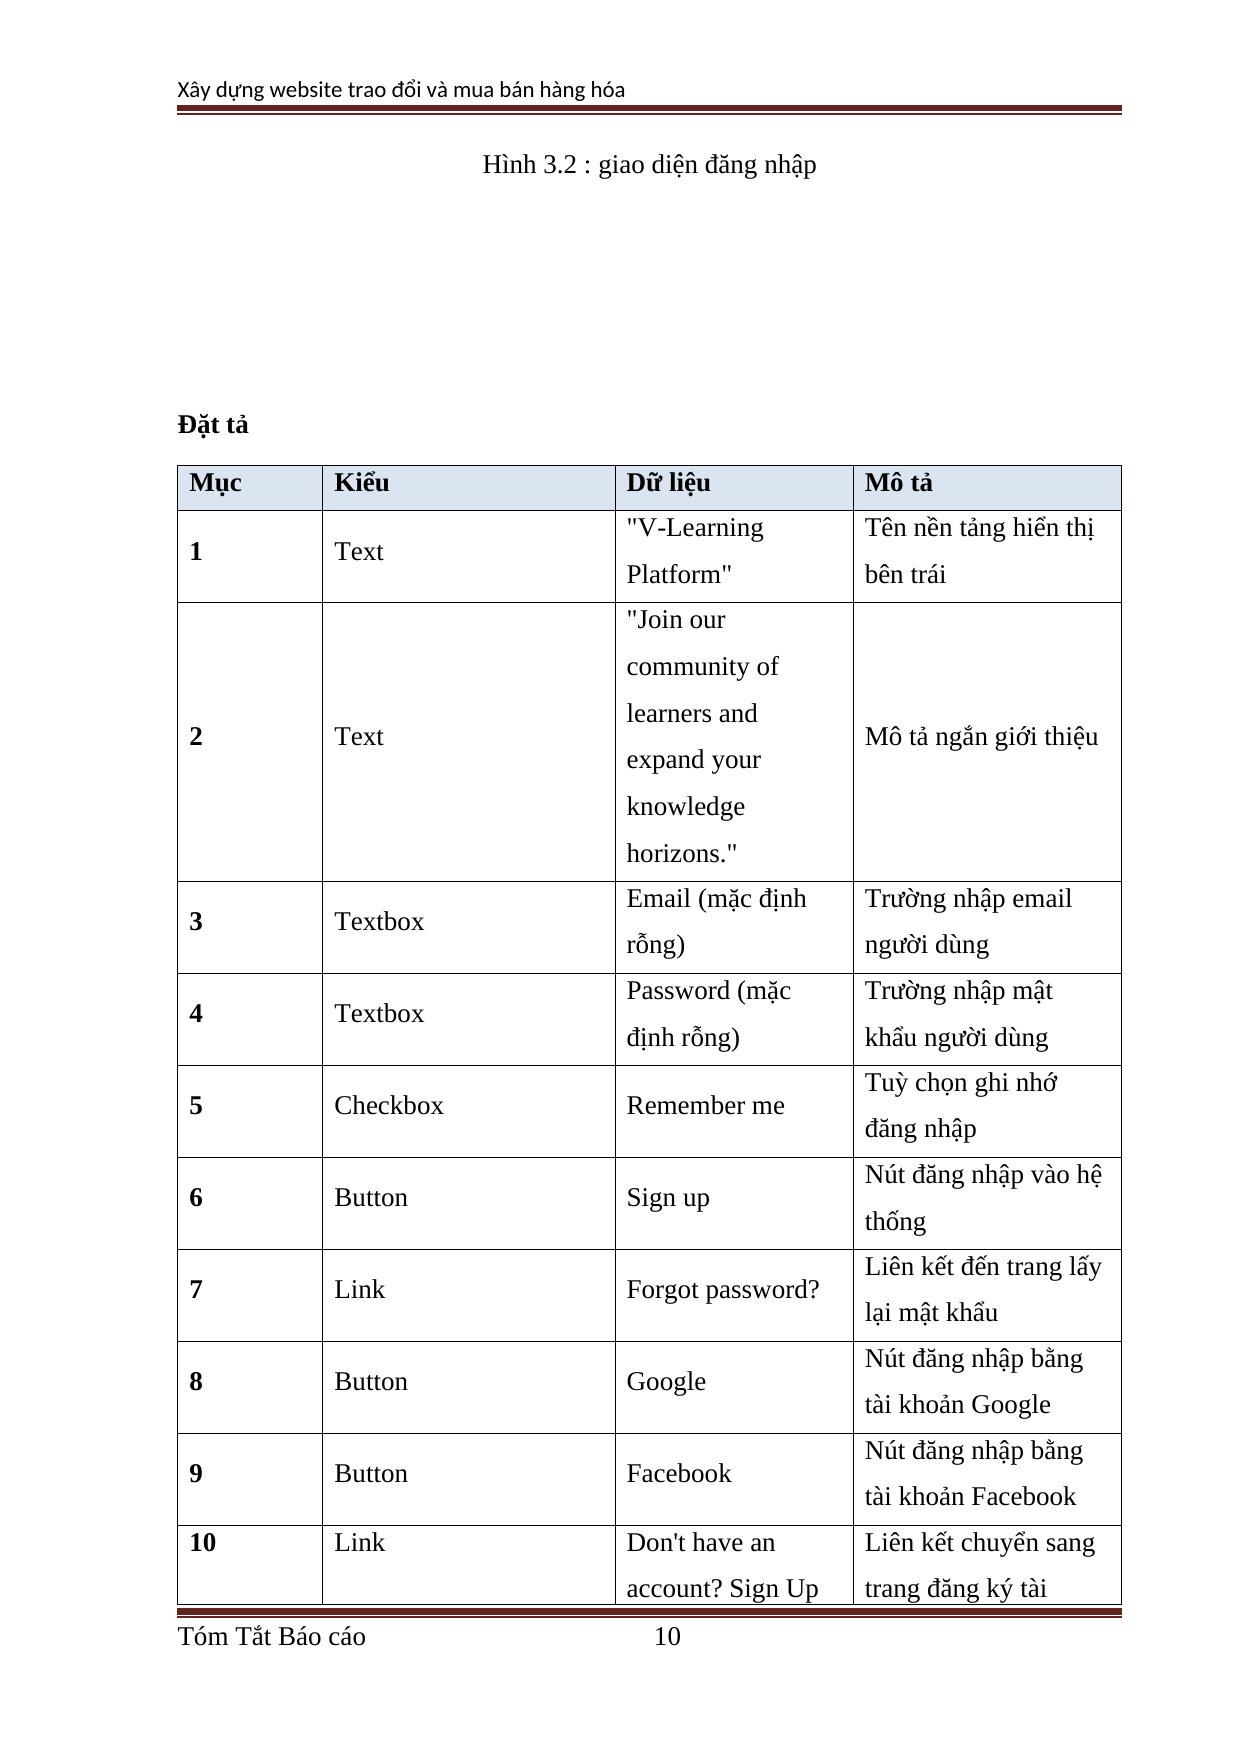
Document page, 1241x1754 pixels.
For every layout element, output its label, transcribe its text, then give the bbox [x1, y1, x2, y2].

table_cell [616, 1526, 853, 1604]
table_header Mục [178, 466, 322, 510]
table_cell Tuỳ chọn ghi nhớ đăng nhập [854, 1066, 1121, 1157]
table_cell Liên kết đến trang lấy lại mật khẩu [854, 1250, 1121, 1341]
table_cell Textbox [323, 882, 615, 973]
table_header Kiểu [323, 466, 615, 510]
table_cell Button [323, 1342, 615, 1433]
table_cell Textbox [323, 974, 615, 1065]
table_cell Remember me [616, 1066, 853, 1157]
table_cell Checkbox [323, 1066, 615, 1157]
table_cell Button [323, 1158, 615, 1249]
table_cell 5 [178, 1066, 322, 1157]
table_cell Trường nhập mật khẩu người dùng [854, 974, 1121, 1065]
table_cell 4 [178, 974, 322, 1065]
table_cell Link [323, 1250, 615, 1341]
table_cell 6 [178, 1158, 322, 1249]
table_cell Nút đăng nhập bằng tài khoản Google [854, 1342, 1121, 1433]
table_cell 10 [178, 1526, 322, 1604]
table_cell Email (mặc định rỗng) [616, 882, 853, 973]
table_cell 8 [178, 1342, 322, 1433]
table_cell Password (mặc định rỗng) [616, 974, 853, 1065]
table_header Dữ liệu [616, 466, 853, 510]
table_cell Link [323, 1526, 615, 1604]
table_cell Nút đăng nhập vào hệ thống [854, 1158, 1121, 1249]
table_cell Text [323, 511, 615, 602]
table_cell Text [323, 603, 615, 881]
table_cell 9 [178, 1434, 322, 1525]
table_cell Nút đăng nhập bằng tài khoản Facebook [854, 1434, 1121, 1525]
table_cell "Join our community of learners and expand your knowledge horizons." [616, 603, 853, 881]
table_cell Sign up [616, 1158, 853, 1249]
table_cell "V-Learning Platform" [616, 511, 853, 602]
table_cell Tên nền tảng hiển thị bên trái [854, 511, 1121, 602]
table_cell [854, 1526, 1121, 1604]
text Hình 3.2 : giao diện đăng nhập [177, 148, 1122, 179]
table_cell 7 [178, 1250, 322, 1341]
table_header Mô tả [854, 466, 1121, 510]
table_cell Mô tả ngắn giới thiệu [854, 603, 1121, 881]
table_cell Google [616, 1342, 853, 1433]
table_cell 2 [178, 603, 322, 881]
table_cell 1 [178, 511, 322, 602]
table_cell Forgot password? [616, 1250, 853, 1341]
table_cell Trường nhập email người dùng [854, 882, 1121, 973]
table_cell Facebook [616, 1434, 853, 1525]
table_cell 3 [178, 882, 322, 973]
table_cell Button [323, 1434, 615, 1525]
text Đặt tả [177, 408, 1122, 439]
